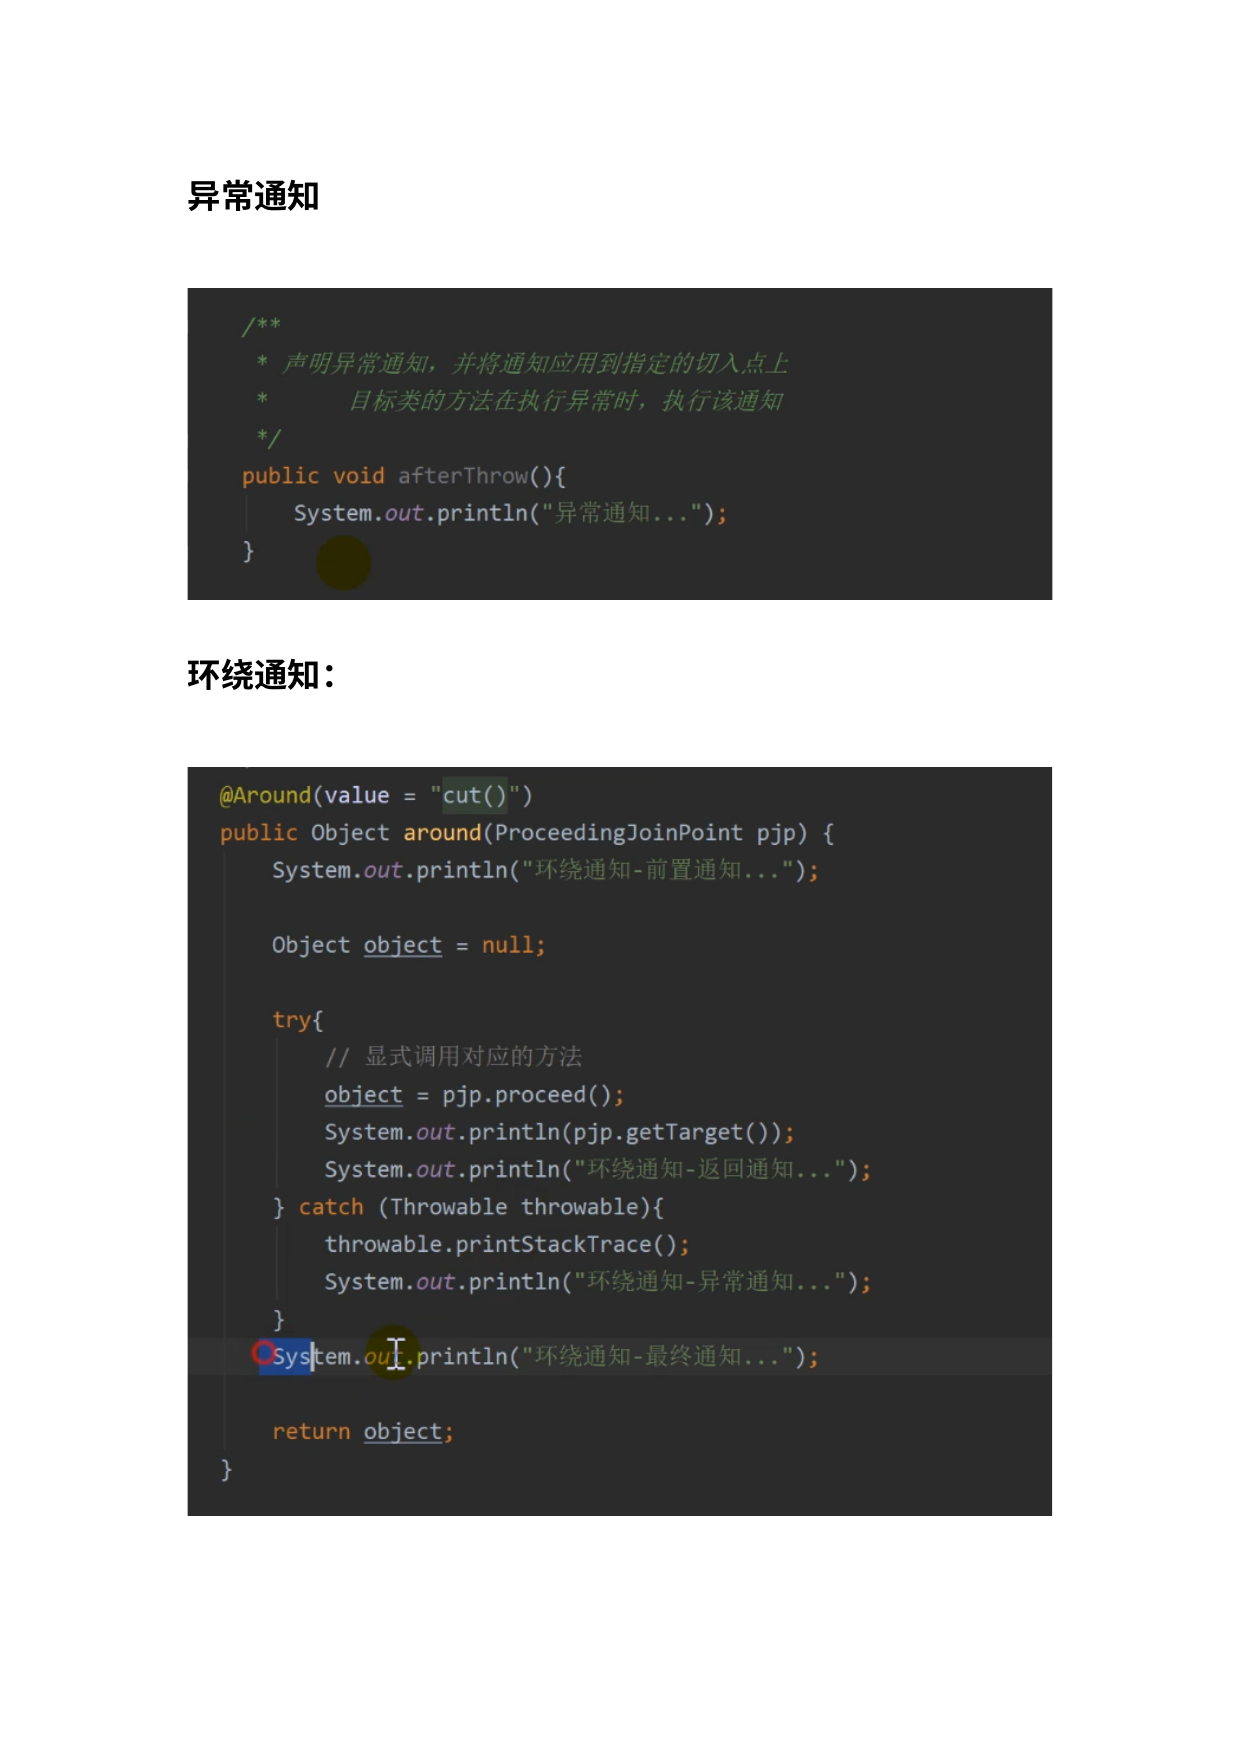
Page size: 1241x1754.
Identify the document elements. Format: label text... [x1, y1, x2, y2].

subtitle 环绕通知： [187, 641, 1053, 706]
picture [187, 767, 1053, 1516]
subtitle 异常通知 [187, 162, 1053, 227]
picture [187, 288, 1053, 600]
